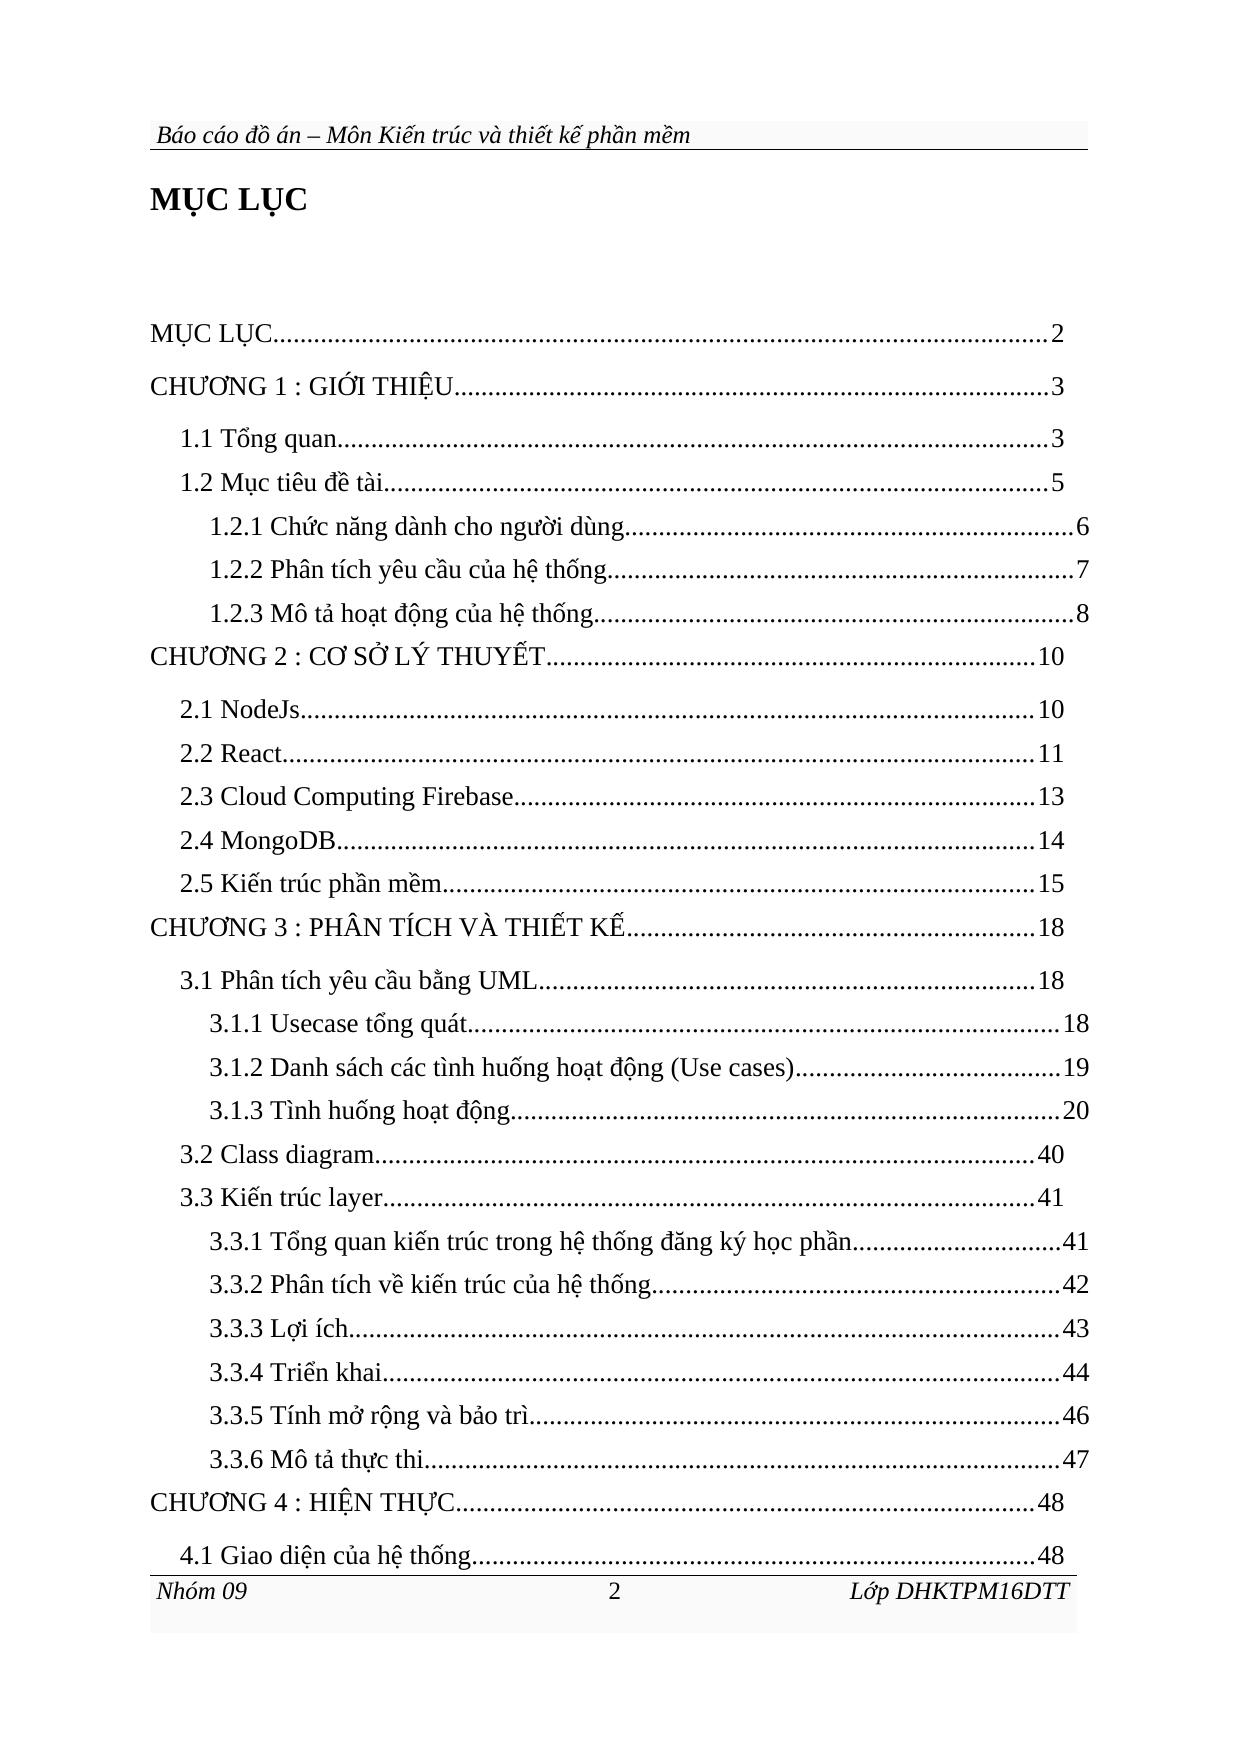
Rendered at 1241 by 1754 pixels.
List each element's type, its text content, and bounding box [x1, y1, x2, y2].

subtitle MỤC LỤC [150, 179, 1090, 217]
